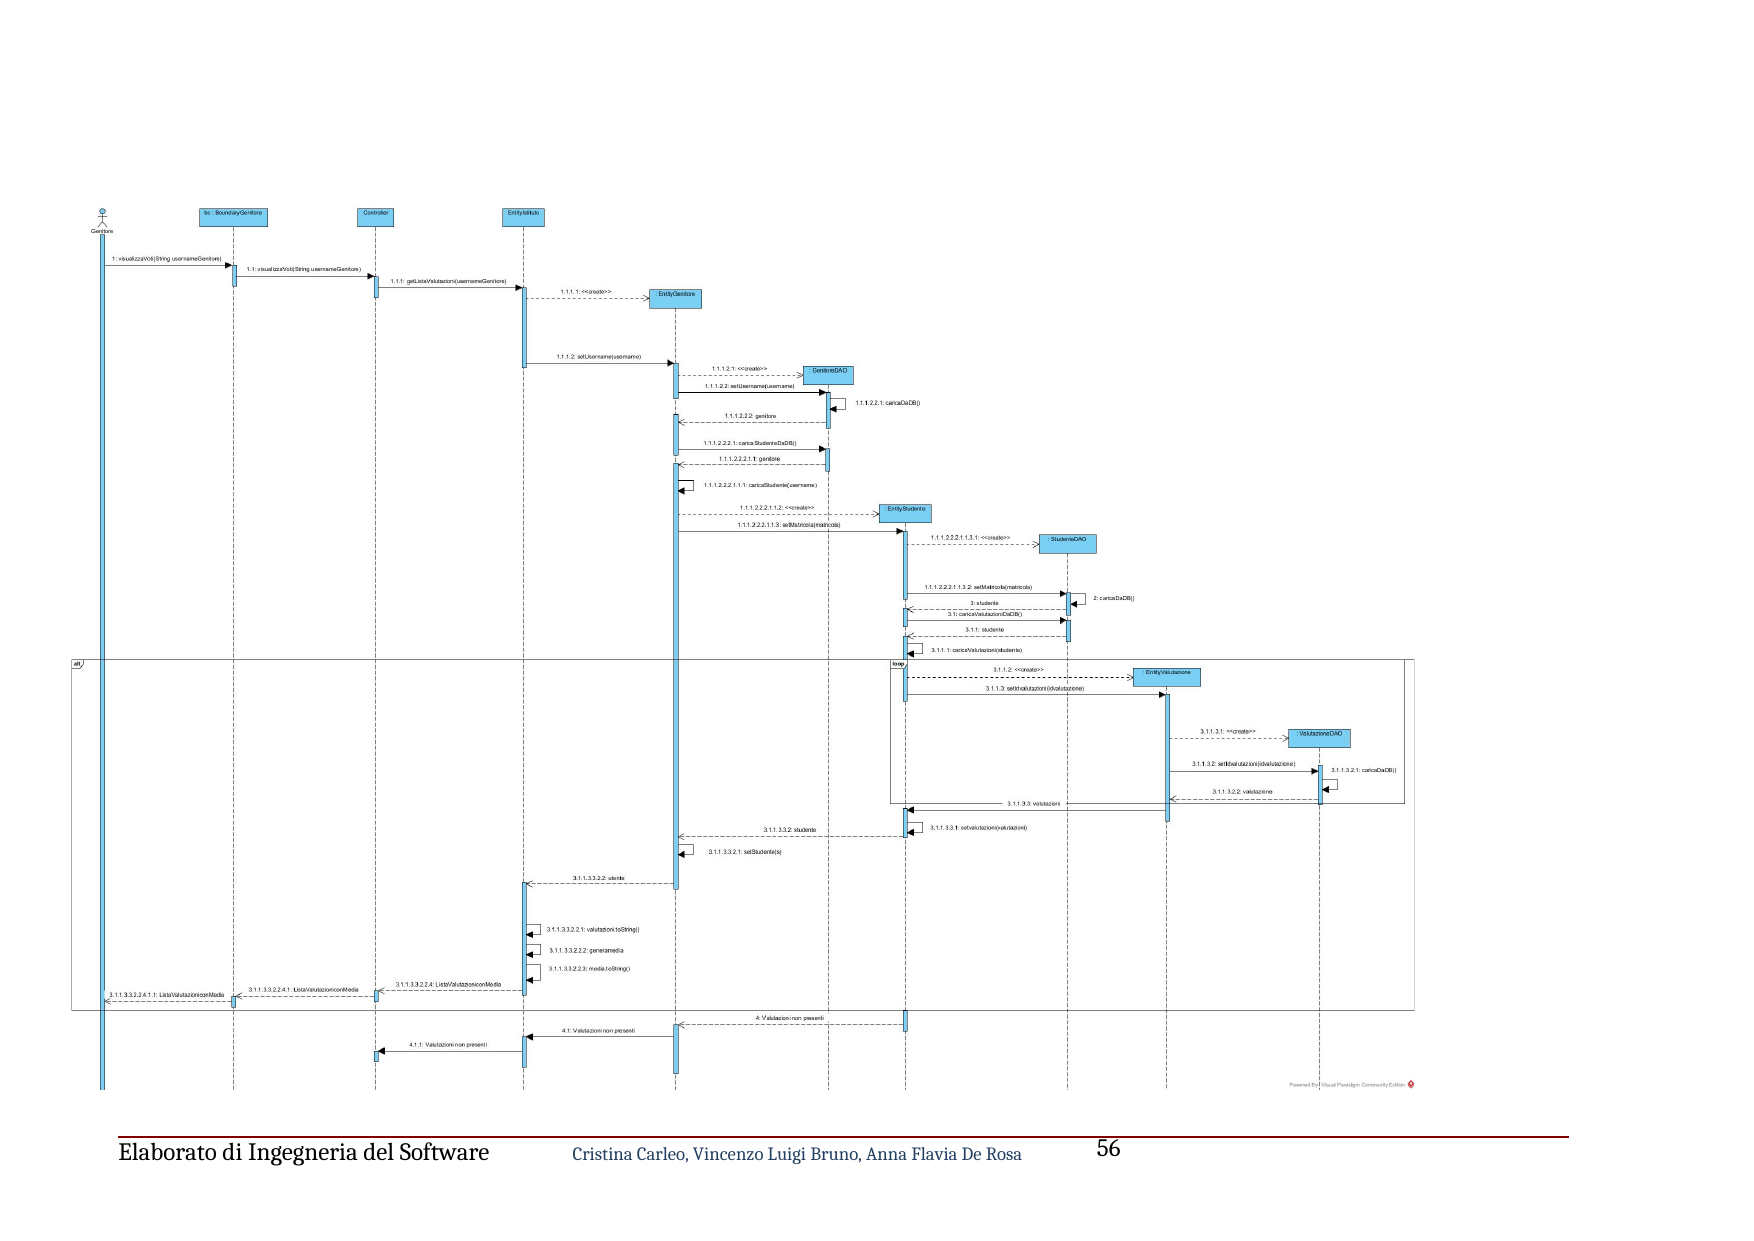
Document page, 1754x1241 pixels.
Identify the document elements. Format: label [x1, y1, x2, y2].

picture [70, 207, 1415, 1089]
